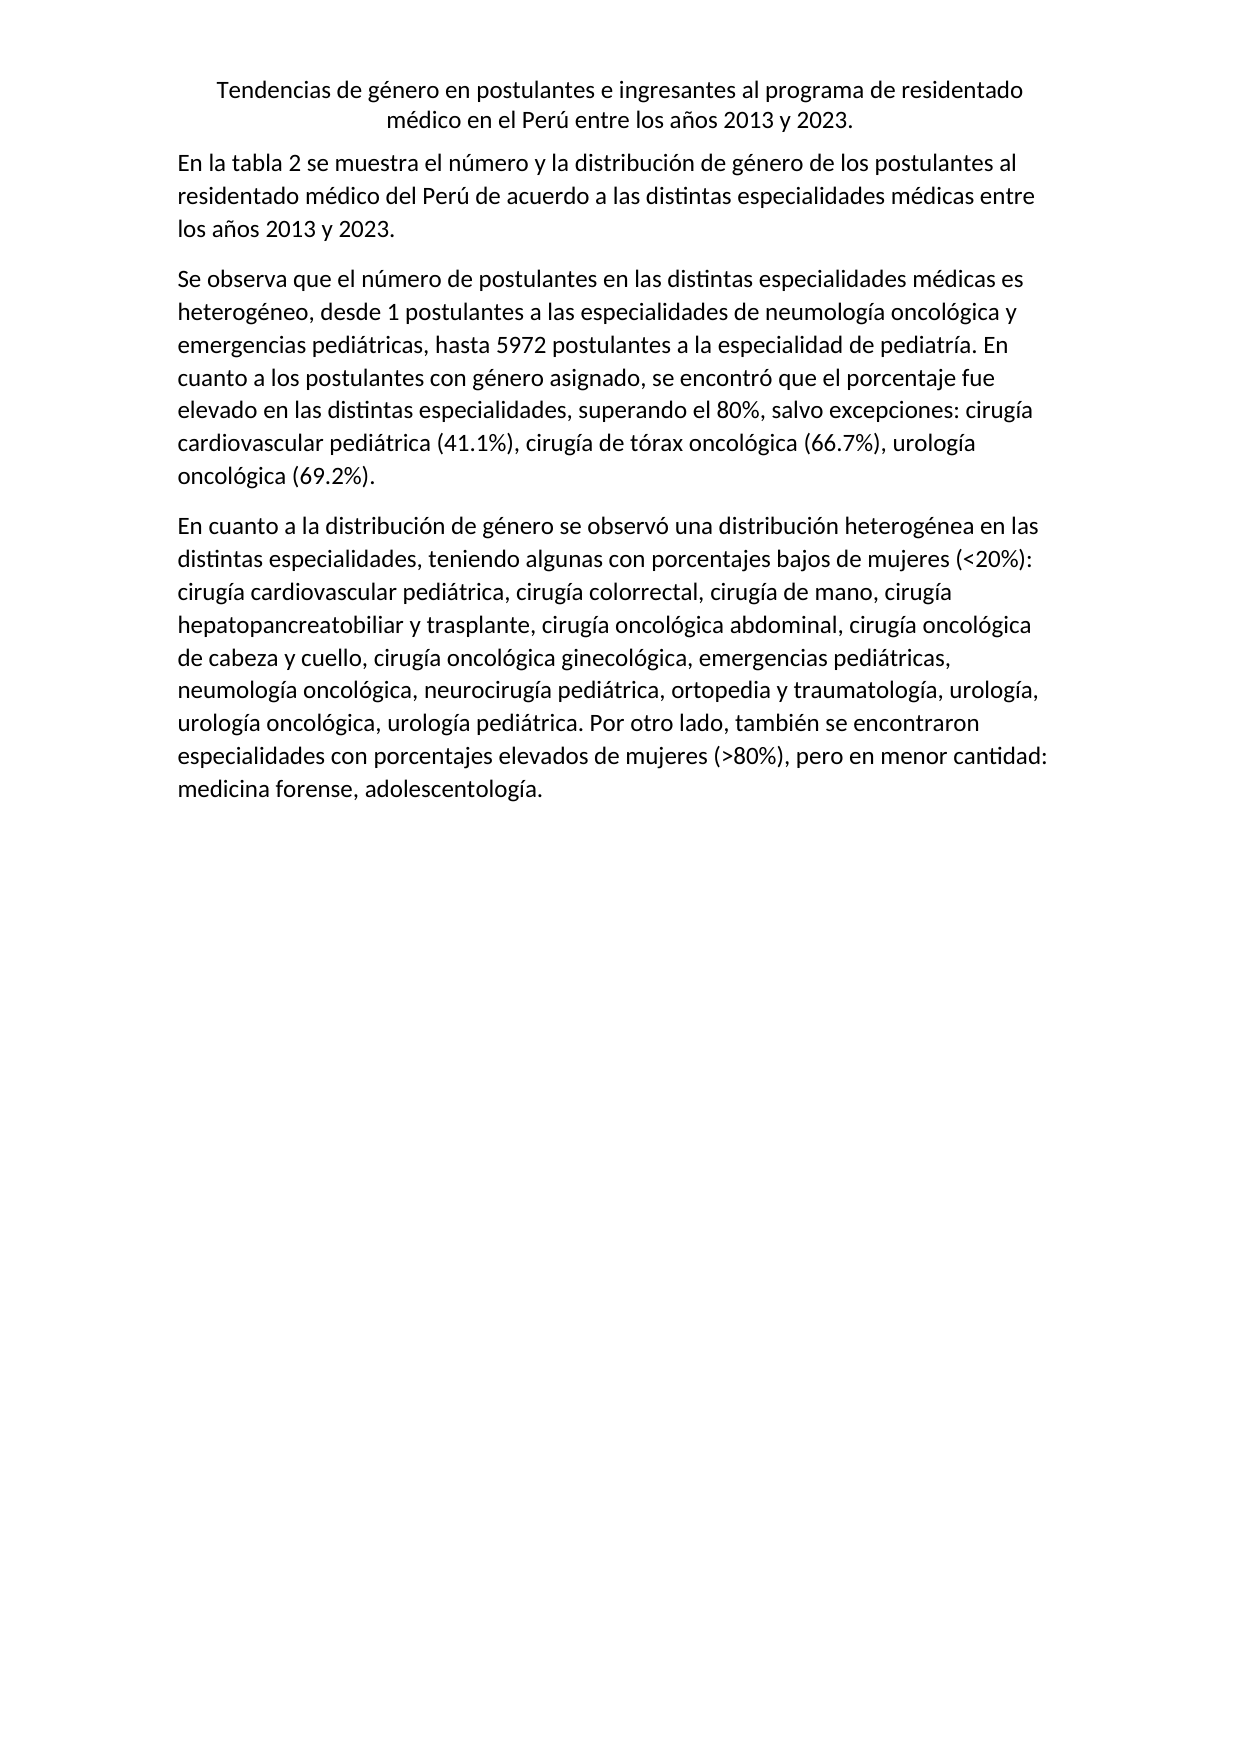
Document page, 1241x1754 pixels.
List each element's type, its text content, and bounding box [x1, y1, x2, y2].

text En cuanto a la distribución de género se observó una distribución heterogénea en las distintas especialidades, teniendo algunas con porcentajes bajos de mujeres (<20%): cirugía cardiovascular pediátrica, cirugía colorrectal, cirugía de mano, cirugía hepatopancreatobiliar y trasplante, cirugía oncológica abdominal, cirugía oncológica de cabeza y cuello, cirugía oncológica ginecológica, emergencias pediátricas, neumología oncológica, neurocirugía pediátrica, ortopedia y traumatología, urología, urología oncológica, urología pediátrica. Por otro lado, también se encontraron especialidades con porcentajes elevados de mujeres (>80%), pero en menor cantidad: medicina forense, adolescentología. [177, 510, 1063, 804]
text En la tabla 2 se muestra el número y la distribución de género de los postulantes al residentado médico del Perú de acuerdo a las distintas especialidades médicas entre los años 2013 y 2023. [177, 148, 1063, 244]
text Se observa que el número de postulantes en las distintas especialidades médicas es heterogéneo, desde 1 postulantes a las especialidades de neumología oncológica y emergencias pediátricas, hasta 5972 postulantes a la especialidad de pediatría. En cuanto a los postulantes con género asignado, se encontró que el porcentaje fue elevado en las distintas especialidades, superando el 80%, salvo excepciones: cirugía cardiovascular pediátrica (41.1%), cirugía de tórax oncológica (66.7%), urología oncológica (69.2%). [177, 263, 1063, 491]
